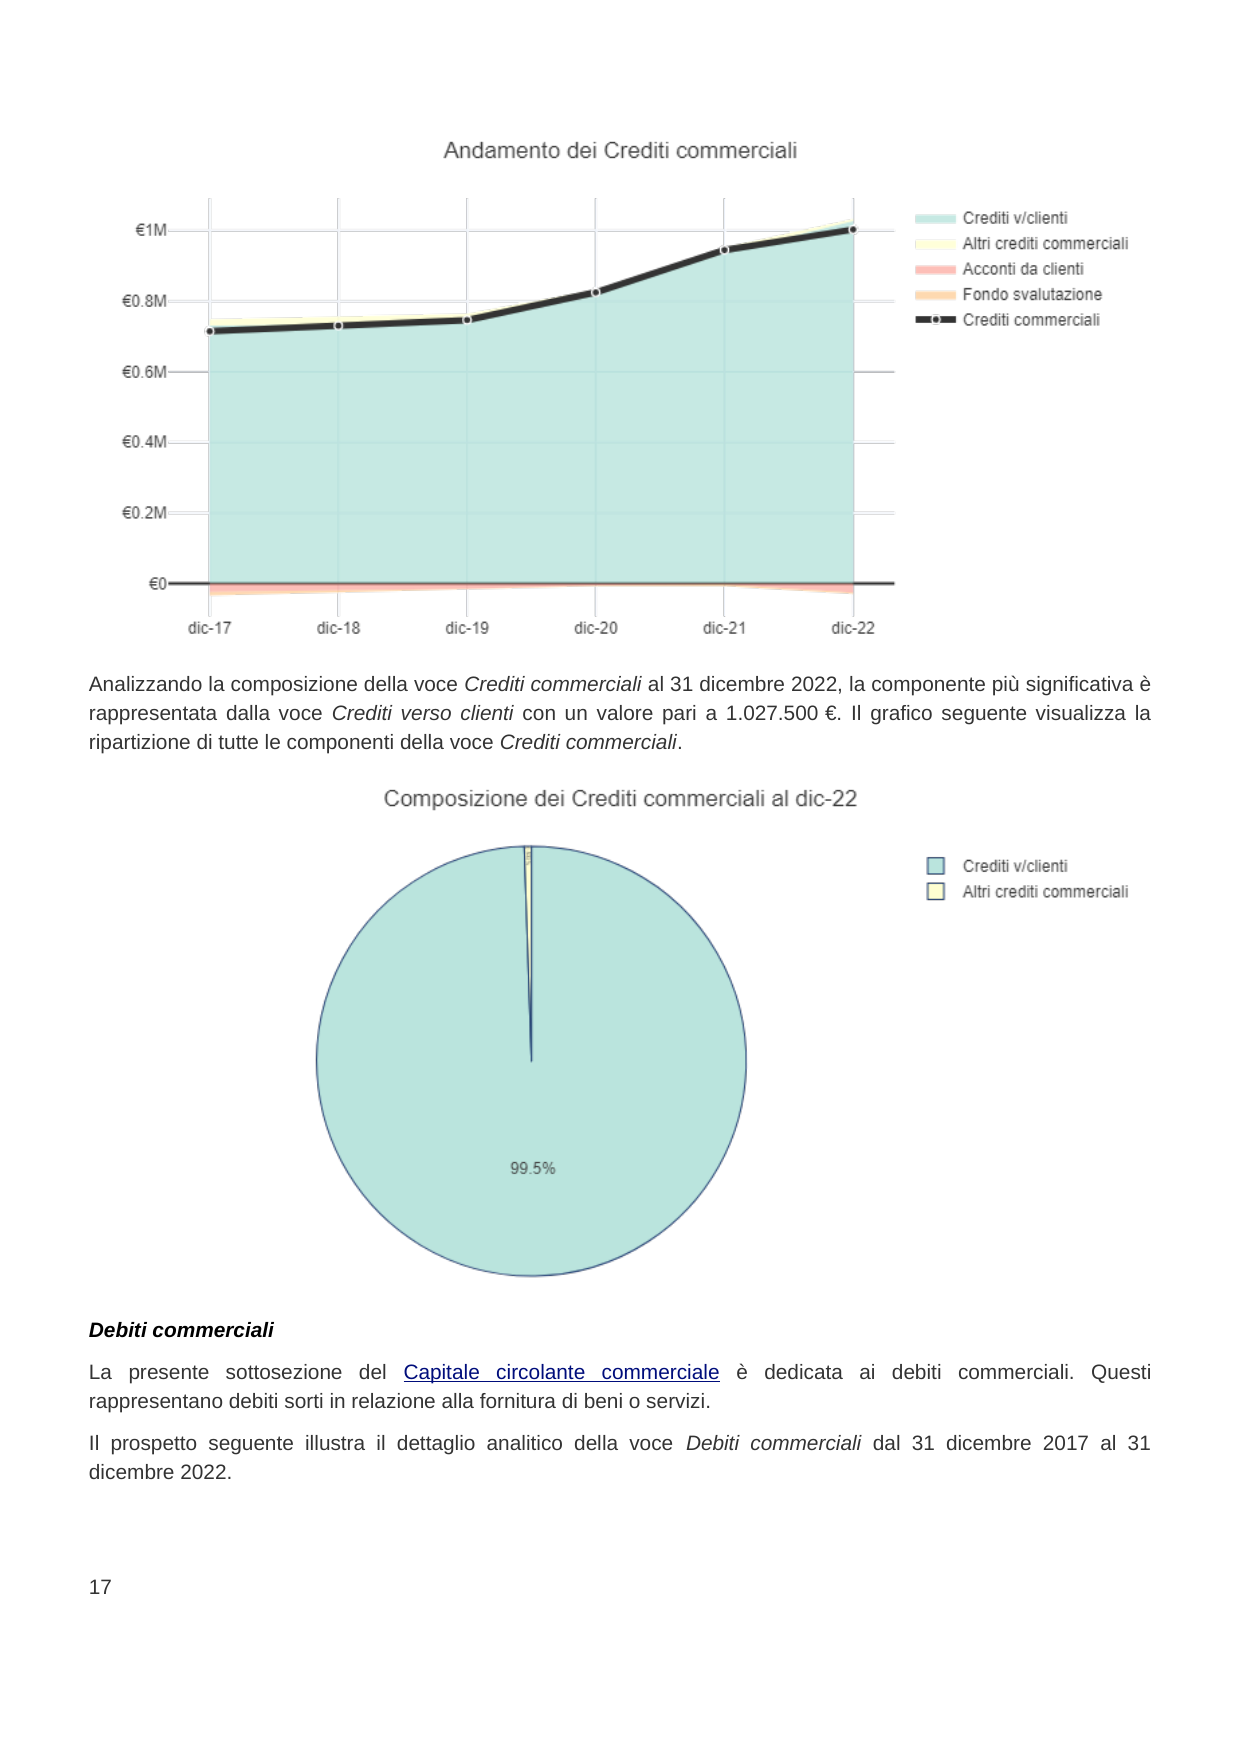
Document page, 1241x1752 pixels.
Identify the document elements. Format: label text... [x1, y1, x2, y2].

text Analizzando la composizione della voce Crediti commerciali al 31 dicembre 2022, la componente più significativa è rappresentata dalla voce Crediti verso clienti con un valore pari a 1.027.500 €. Il grafico seguente visualizza la ripartizione di tutte le componenti della voce Crediti commerciali. [89, 666, 1152, 754]
picture [88, 766, 1152, 1303]
subtitle Debiti commerciali [89, 1313, 1152, 1342]
text Il prospetto seguente illustra il dettaglio analitico della voce Debiti commerciali dal 31 dicembre 2017 al 31 dicembre 2022. [89, 1425, 1152, 1483]
picture [88, 118, 1152, 654]
text La presente sottosezione del Capitale circolante commerciale è dedicata ai debiti commerciali. Questi rappresentano debiti sorti in relazione alla fornitura di beni o servizi. [89, 1354, 1152, 1413]
